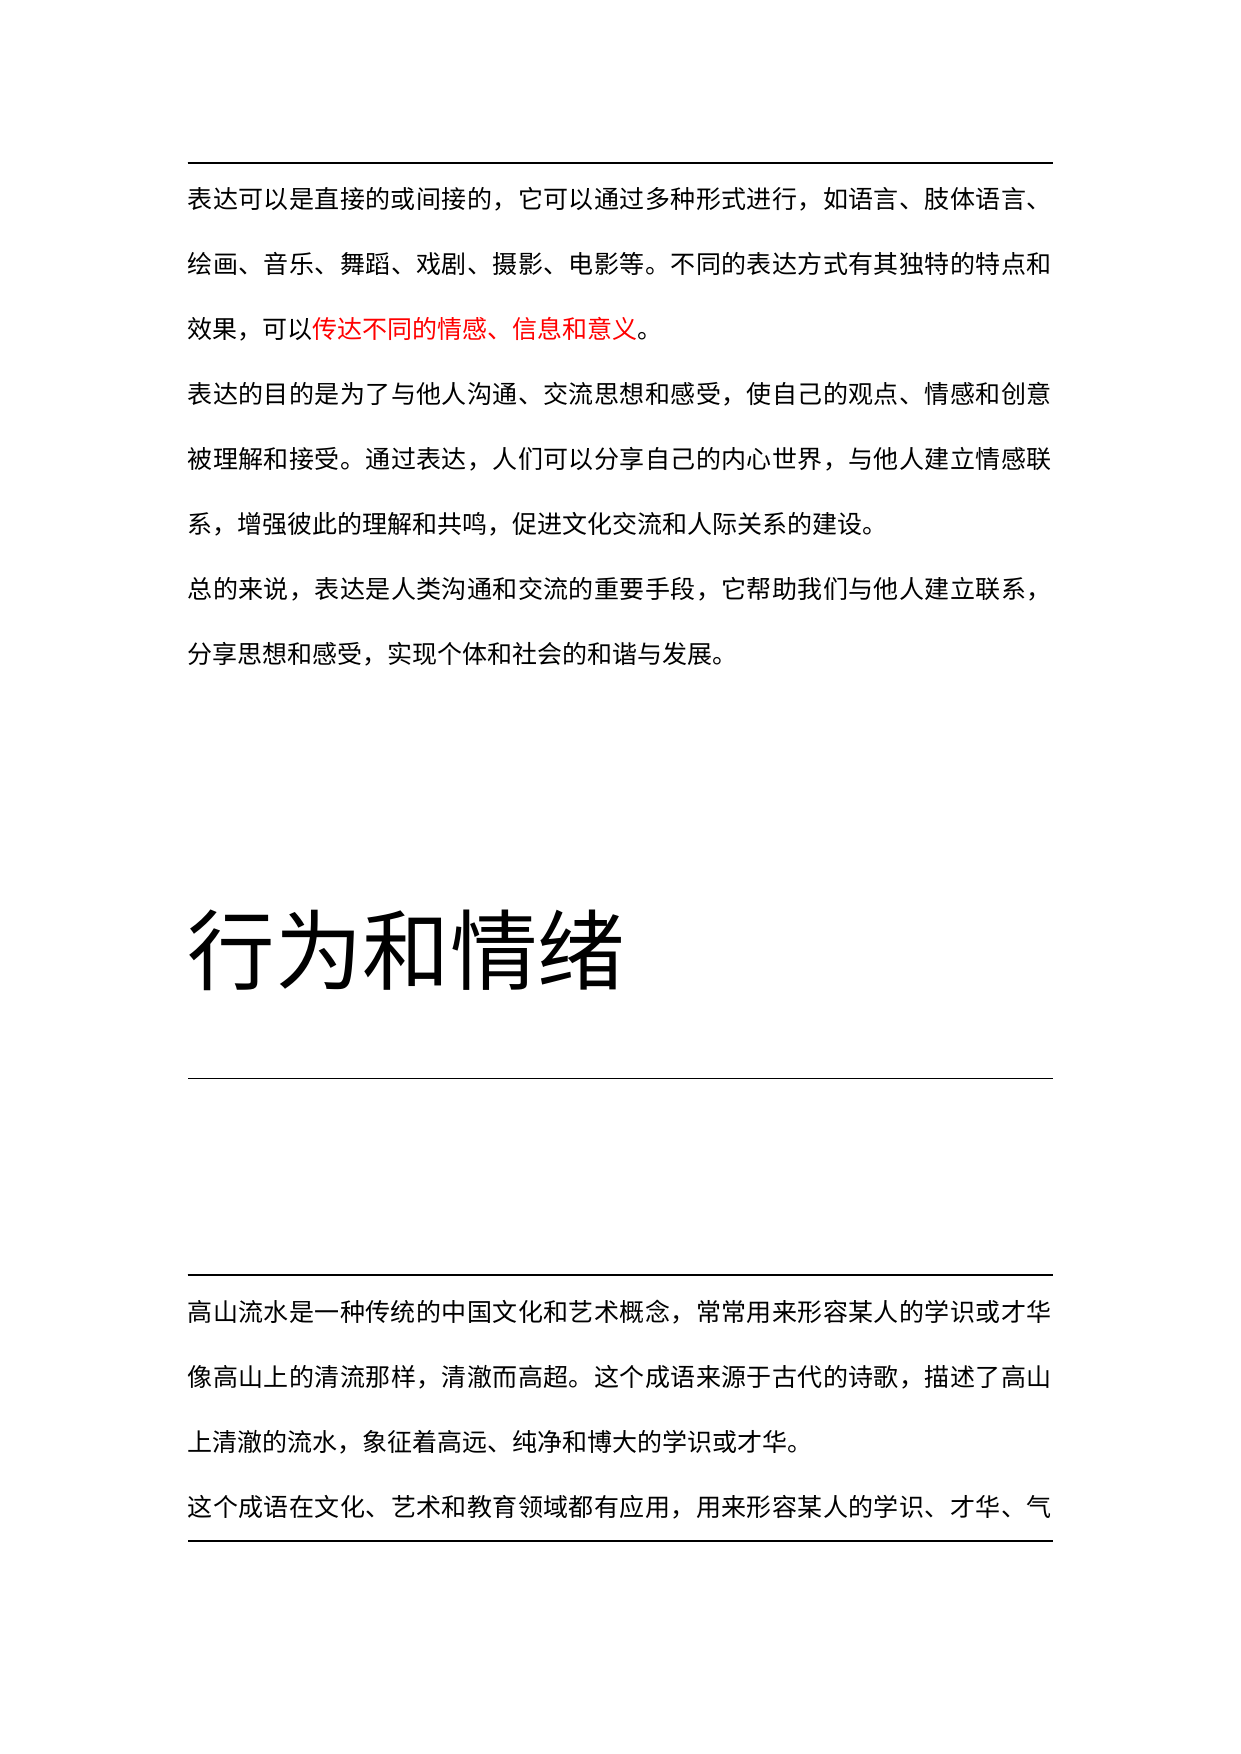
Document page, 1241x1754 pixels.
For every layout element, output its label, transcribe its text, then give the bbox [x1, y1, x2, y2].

text 总的来说，表达是人类沟通和交流的重要手段，它帮助我们与他人建立联系，分享思想和感受，实现个体和社会的和谐与发展。 [187, 556, 1053, 686]
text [187, 1469, 1053, 1542]
text 表达可以是直接的或间接的，它可以通过多种形式进行，如语言、肢体语言、绘画、音乐、舞蹈、戏剧、摄影、电影等。不同的表达方式有其独特的特点和效果，可以传达不同的情感、信息和意义。 [187, 163, 1053, 361]
text 行为和情绪 [187, 881, 1053, 1011]
text 表达的目的是为了与他人沟通、交流思想和感受，使自己的观点、情感和创意被理解和接受。通过表达，人们可以分享自己的内心世界，与他人建立情感联系，增强彼此的理解和共鸣，促进文化交流和人际关系的建设。 [187, 361, 1053, 556]
text 高山流水是一种传统的中国文化和艺术概念，常常用来形容某人的学识或才华像高山上的清流那样，清澈而高超。这个成语来源于古代的诗歌，描述了高山上清澈的流水，象征着高远、纯净和博大的学识或才华。 [187, 1275, 1053, 1469]
